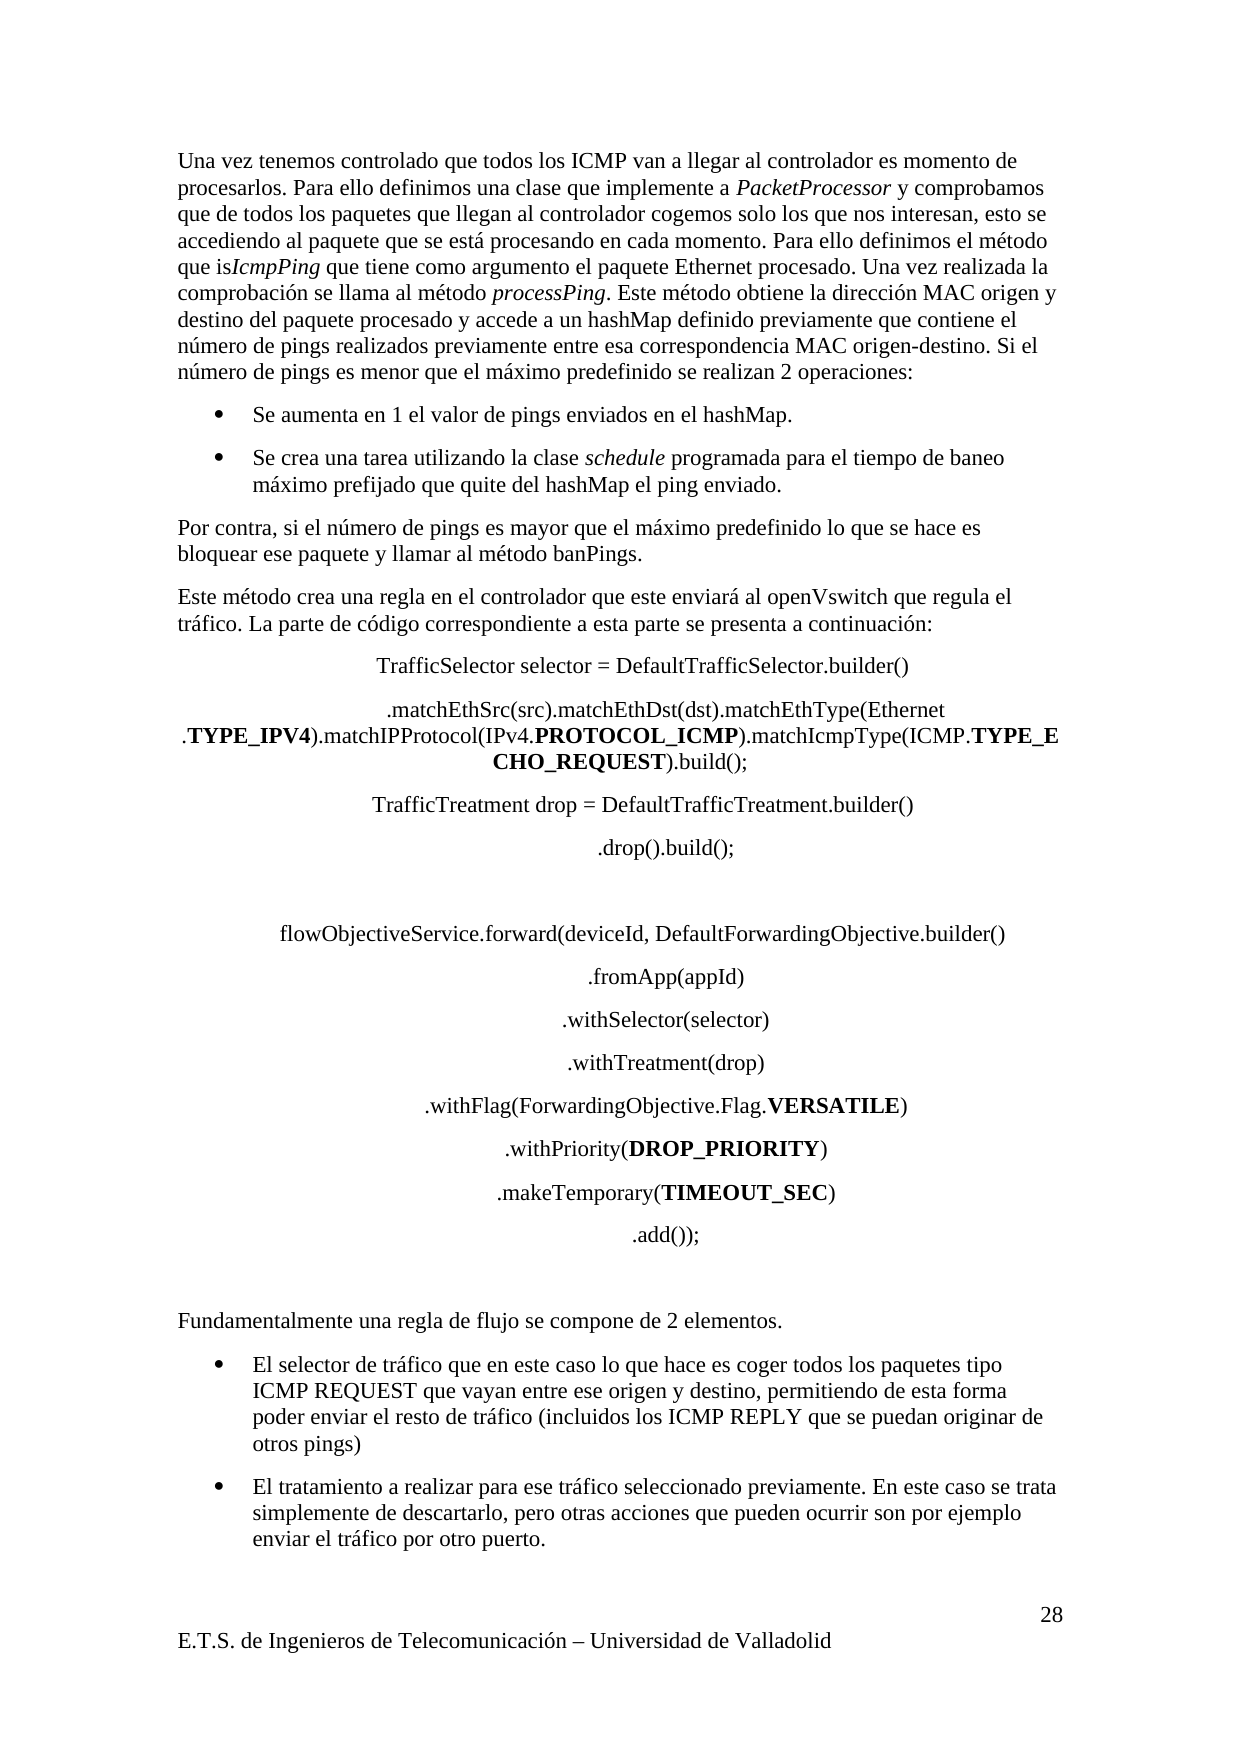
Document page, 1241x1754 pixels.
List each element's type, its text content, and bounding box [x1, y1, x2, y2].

list Se crea una tarea utilizando la clase schedule programada para el tiempo de baneo máximo prefijado que quite del hashMap el ping enviado. [215, 444, 1063, 497]
text .add()); [177, 1222, 1063, 1248]
text .withSelector(selector) [177, 1006, 1063, 1033]
list Se aumenta en 1 el valor de pings enviados en el hashMap. [215, 401, 1063, 428]
list El tratamiento a realizar para ese tráfico seleccionado previamente. En este caso se trata simplemente de descartarlo, pero otras acciones que pueden ocurrir son por ejemplo enviar el tráfico por otro puerto. [215, 1473, 1063, 1552]
text .drop().build(); [177, 834, 1063, 861]
text TrafficSelector selector = DefaultTrafficSelector.builder() [177, 653, 1063, 679]
text Este método crea una regla en el controlador que este enviará al openVswitch que regula el tráfico. La parte de código correspondiente a esta parte se presenta a continuación: [177, 583, 1063, 636]
text .matchEthSrc(src).matchEthDst(dst).matchEthType(Ethernet.TYPE_IPV4).matchIPProtocol(IPv4.PROTOCOL_ICMP).matchIcmpType(ICMP.TYPE_ECHO_REQUEST).build(); [177, 696, 1063, 775]
list El selector de tráfico que en este caso lo que hace es coger todos los paquetes tipo ICMP REQUEST que vayan entre ese origen y destino, permitiendo de esta forma poder enviar el resto de tráfico (incluidos los ICMP REPLY que se puedan originar de otros pings) [215, 1351, 1063, 1456]
text .withFlag(ForwardingObjective.Flag.VERSATILE) [177, 1092, 1063, 1119]
text Una vez tenemos controlado que todos los ICMP van a llegar al controlador es momento de procesarlos. Para ello definimos una clase que implemente a PacketProcessor y comprobamos que de todos los paquetes que llegan al controlador cogemos solo los que nos interesan, esto se accediendo al paquete que se está procesando en cada momento. Para ello definimos el método que isIcmpPing que tiene como argumento el paquete Ethernet procesado. Una vez realizada la comprobación se llama al método processPing. Este método obtiene la dirección MAC origen y destino del paquete procesado y accede a un hashMap definido previamente que contiene el número de pings realizados previamente entre esa correspondencia MAC origen-destino. Si el número de pings es menor que el máximo predefinido se realizan 2 operaciones: [177, 148, 1063, 385]
text flowObjectiveService.forward(deviceId, DefaultForwardingObjective.builder() [177, 920, 1063, 947]
text TrafficTreatment drop = DefaultTrafficTreatment.builder() [177, 791, 1063, 818]
text Fundamentalmente una regla de flujo se compone de 2 elementos. [177, 1308, 1063, 1334]
text .withTreatment(drop) [177, 1049, 1063, 1076]
text .fromApp(appId) [177, 963, 1063, 990]
text .makeTemporary(TIMEOUT_SEC) [177, 1178, 1063, 1205]
text Por contra, si el número de pings es mayor que el máximo predefinido lo que se hace es bloquear ese paquete y llamar al método banPings. [177, 514, 1063, 567]
text .withPriority(DROP_PRIORITY) [177, 1136, 1063, 1162]
